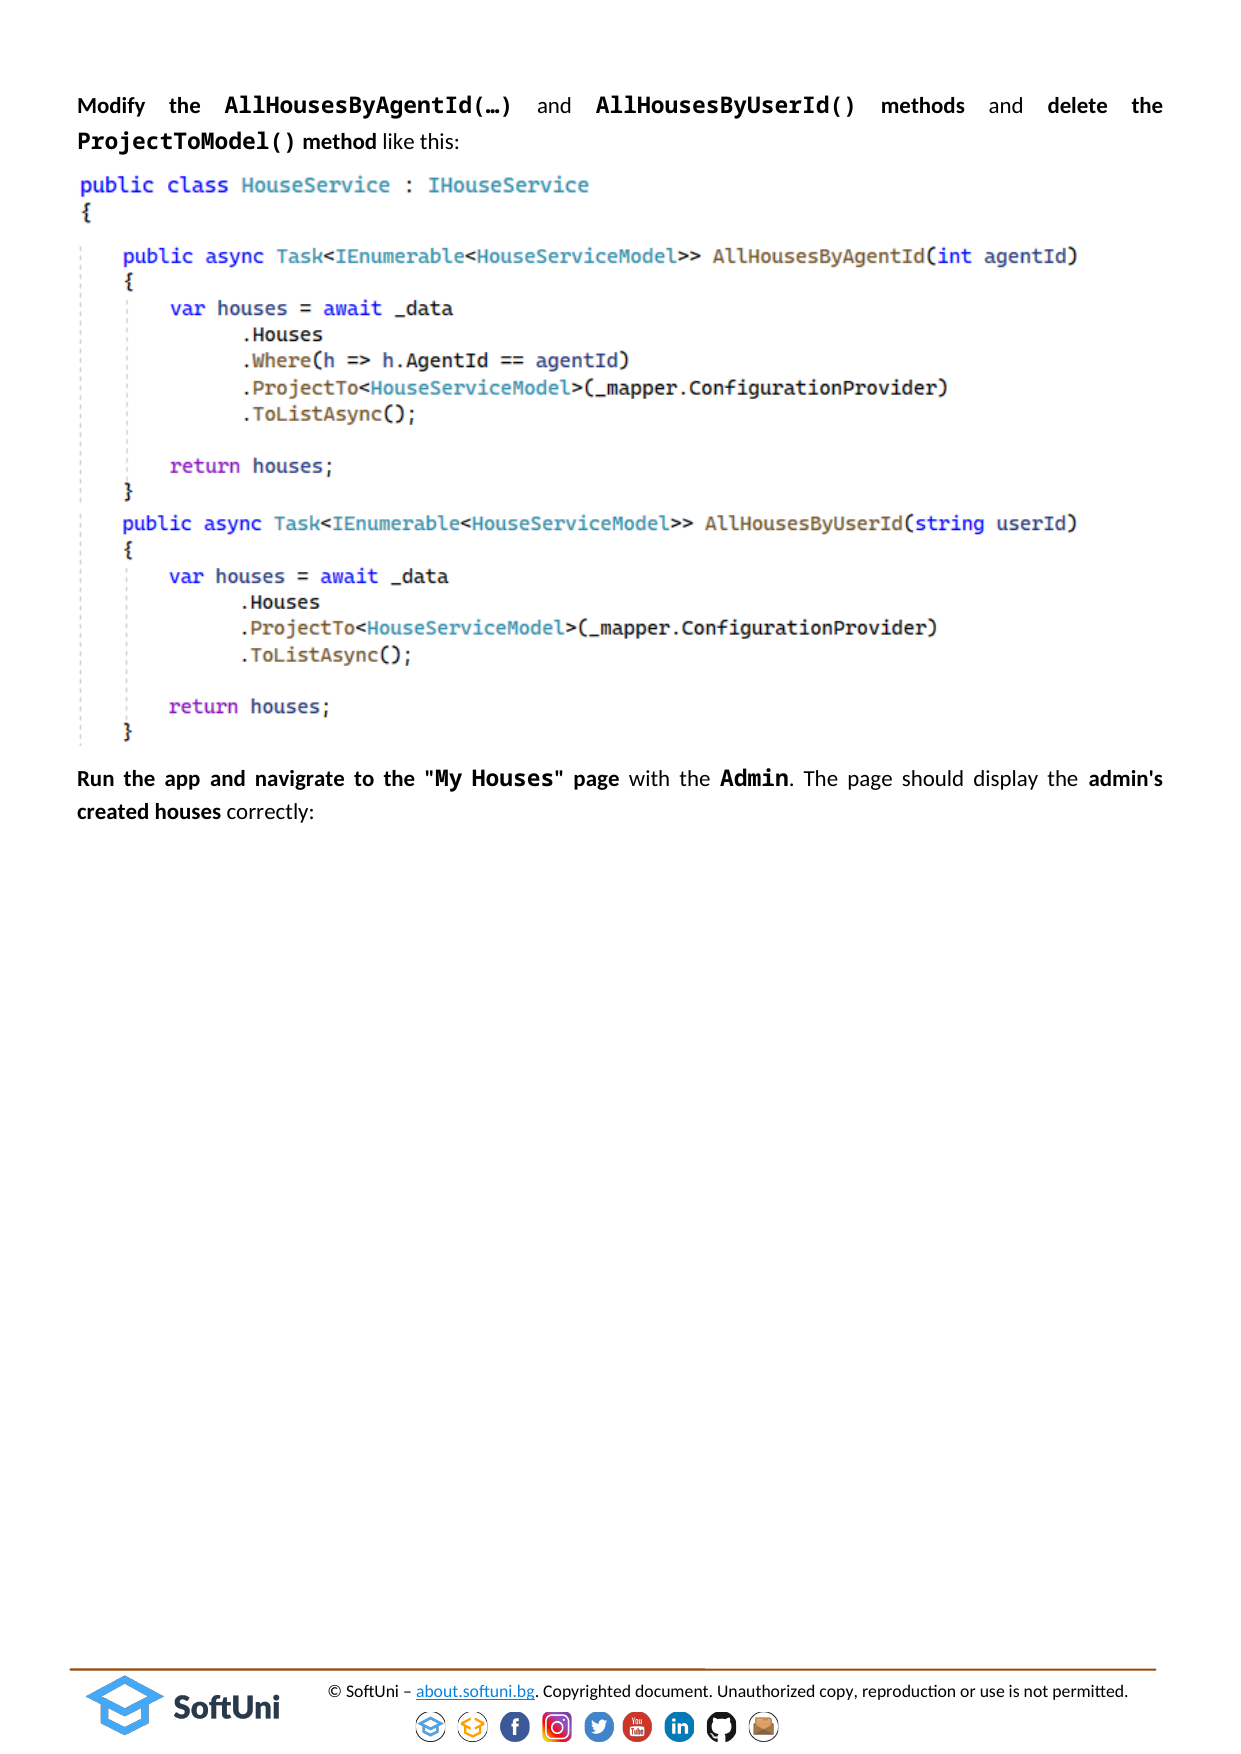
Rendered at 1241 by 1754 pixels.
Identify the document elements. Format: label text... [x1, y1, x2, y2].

picture [415, 1712, 446, 1742]
picture [584, 1712, 614, 1742]
picture [76, 244, 1080, 506]
picture [686, 1735, 694, 1742]
text Modify the AllHousesByAgentId(…) and AllHousesByUserId() methods and delete the ProjectToModel() method like this: [77, 89, 1163, 156]
picture [500, 1712, 530, 1742]
picture [664, 1712, 671, 1720]
picture [542, 1712, 572, 1742]
picture [76, 173, 593, 228]
picture [79, 1671, 286, 1741]
picture [664, 1733, 673, 1742]
picture [678, 1724, 688, 1733]
picture [748, 1712, 779, 1742]
picture [457, 1712, 488, 1742]
picture [706, 1712, 737, 1742]
picture [76, 510, 1080, 746]
picture [622, 1712, 652, 1742]
text Run the app and navigrate to the "My Houses" page with the Admin. The page should display the admin's created houses correctly: [77, 762, 1163, 826]
